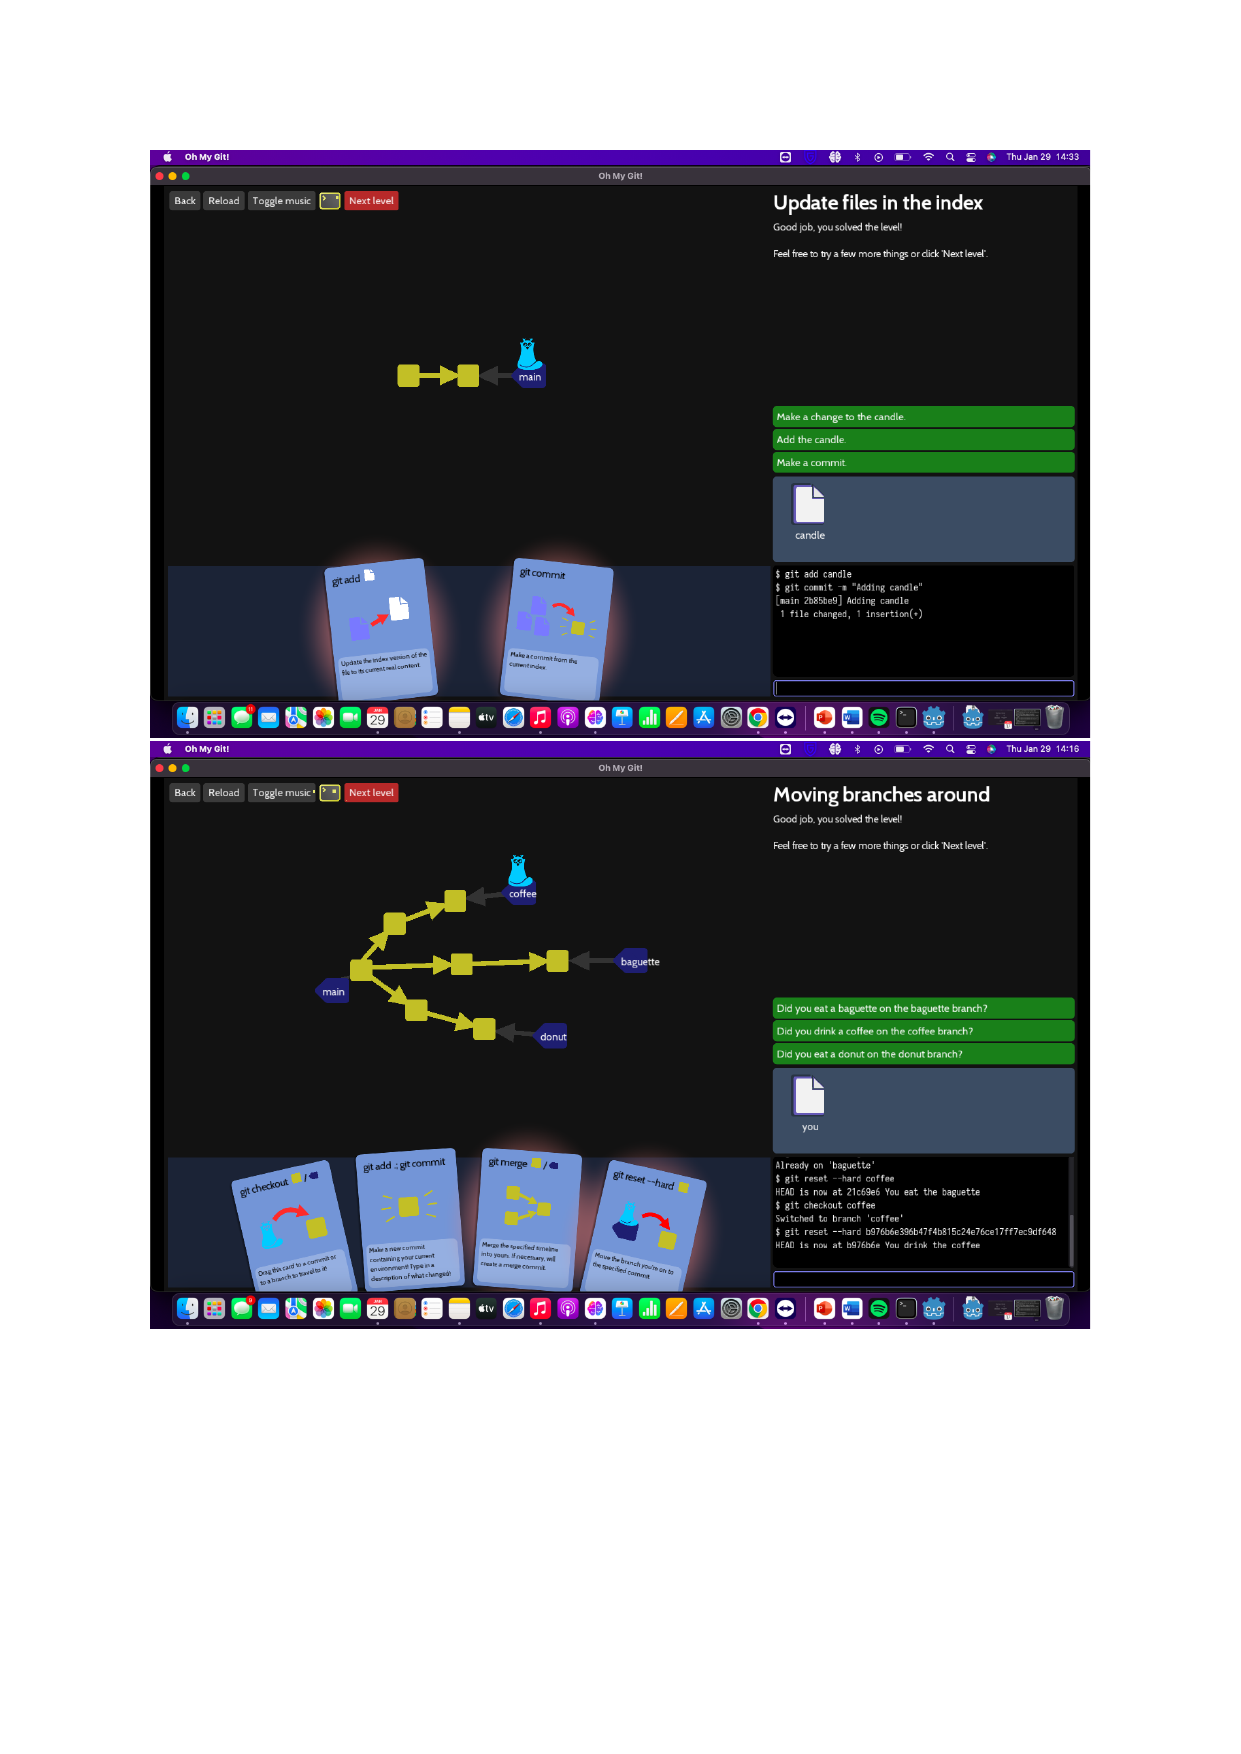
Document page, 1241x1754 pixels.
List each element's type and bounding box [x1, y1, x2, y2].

picture [150, 150, 1091, 738]
picture [150, 741, 1091, 1329]
